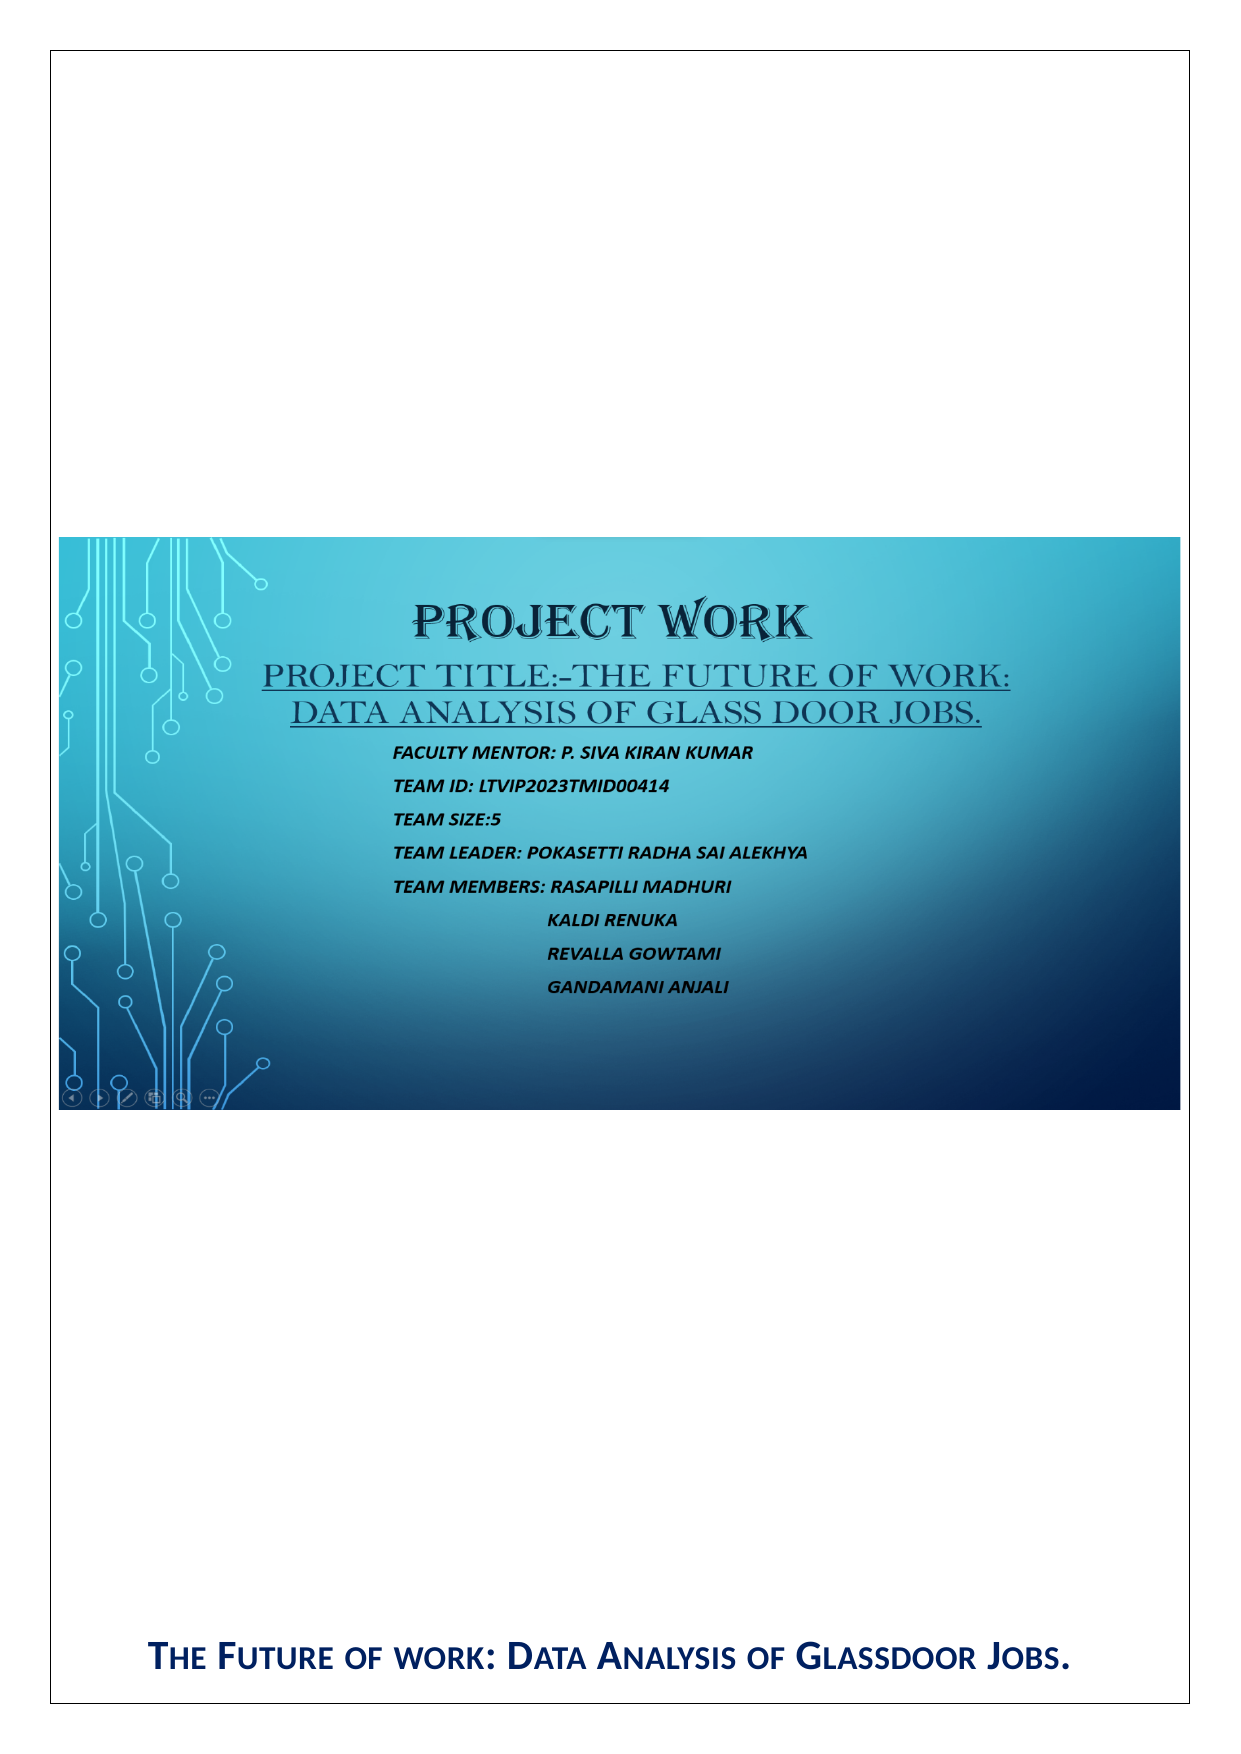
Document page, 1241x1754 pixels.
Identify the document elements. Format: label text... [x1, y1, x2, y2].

text The Future of work: Data Analysis of Glassdoor Jobs. [148, 1629, 1093, 1680]
picture [58, 537, 1181, 1110]
